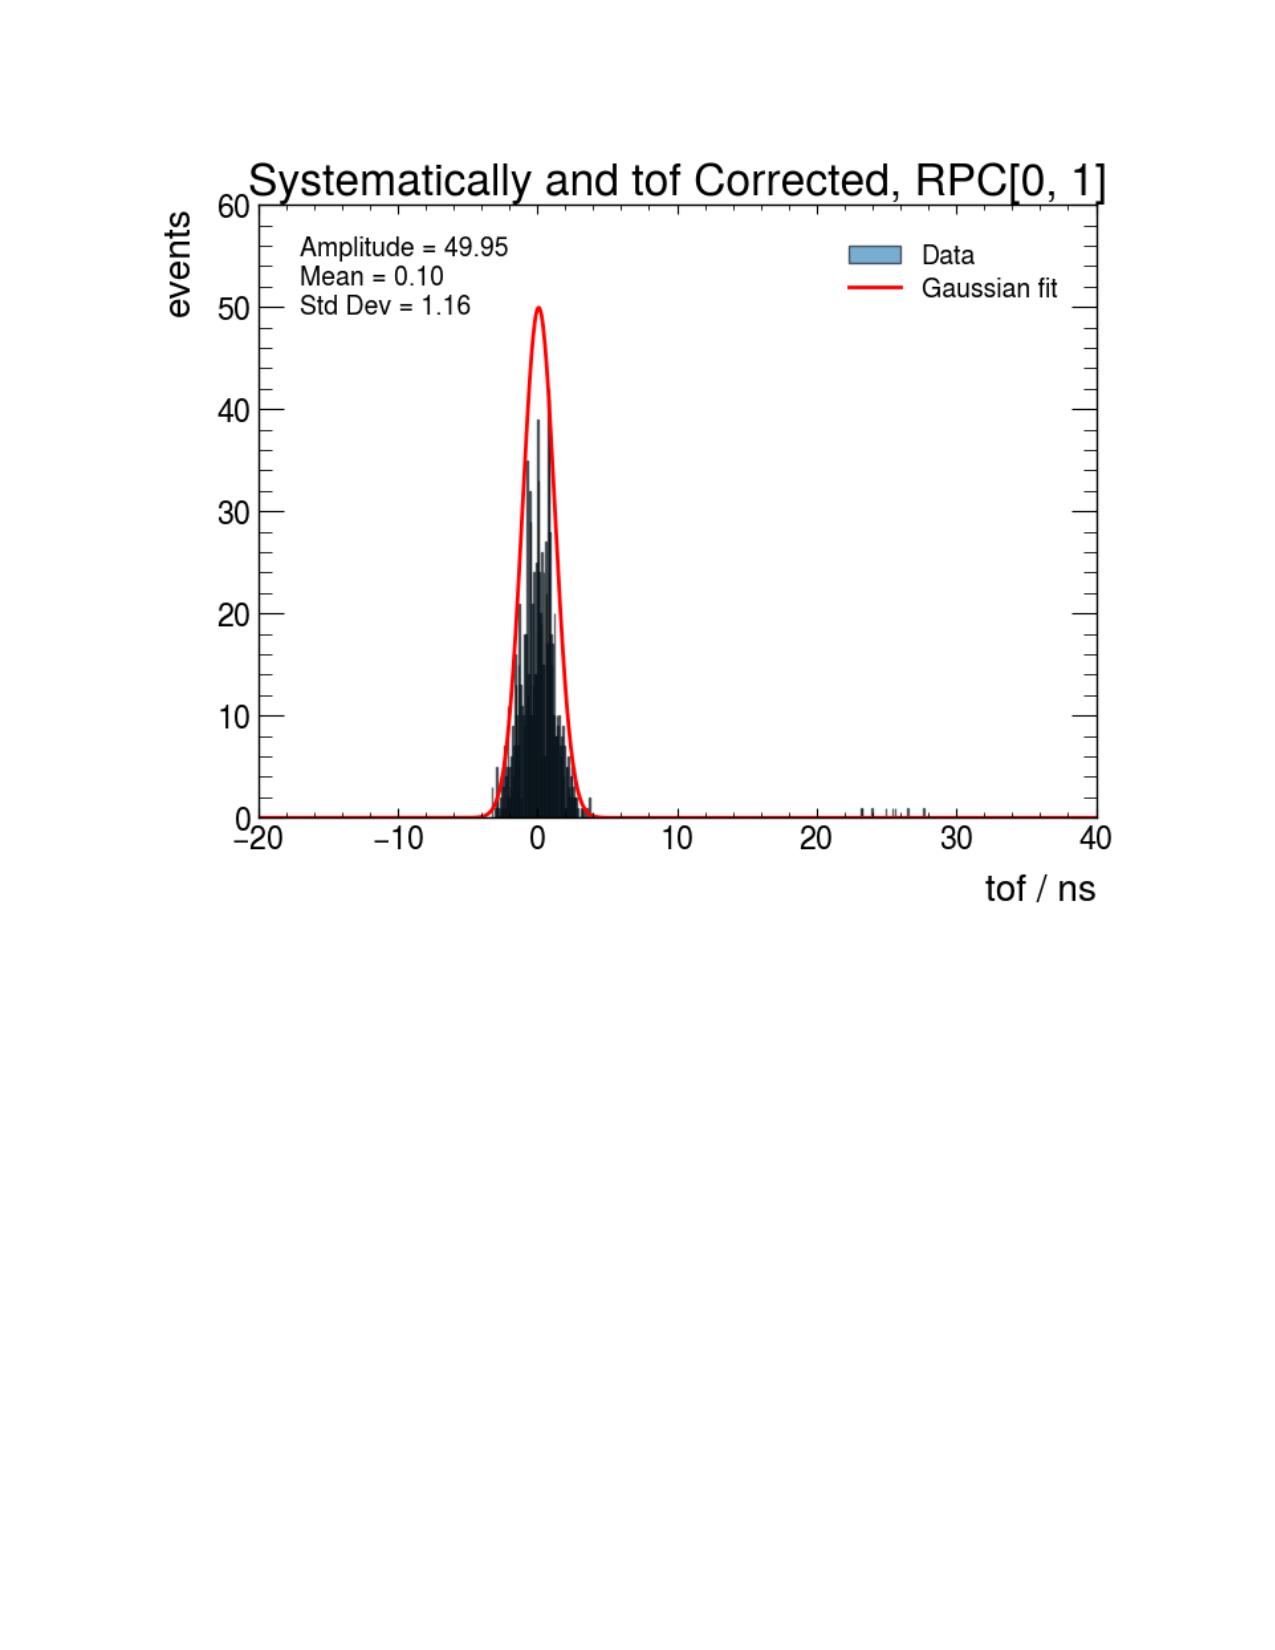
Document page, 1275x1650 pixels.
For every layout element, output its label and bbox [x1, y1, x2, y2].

picture [150, 150, 1125, 921]
